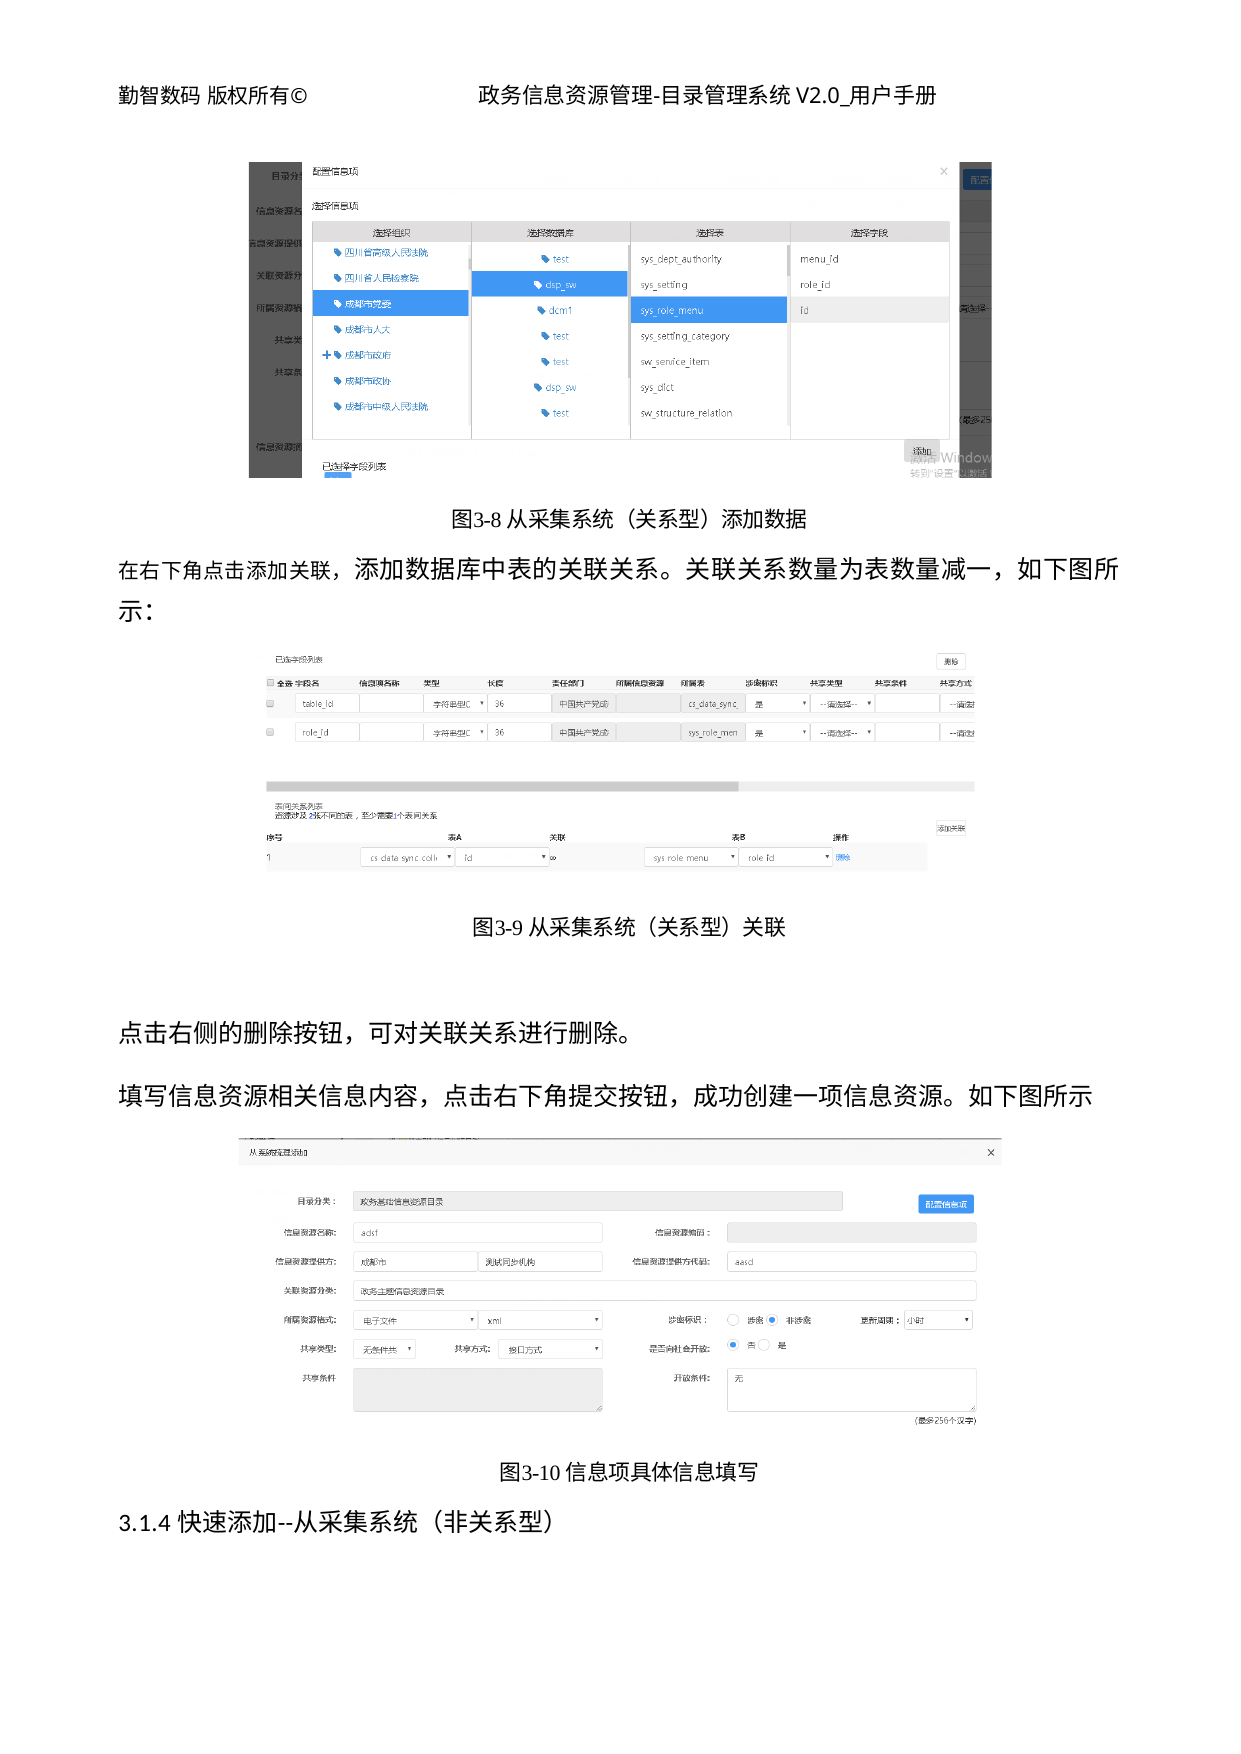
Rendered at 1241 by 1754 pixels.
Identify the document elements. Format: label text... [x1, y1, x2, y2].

text 填写信息资源相关信息内容，点击右下角提交按钮，成功创建一项信息资源。如下图所示 [118, 1076, 1122, 1112]
text 点击右侧的删除按钮，可对关联关系进行删除。 [118, 1014, 1122, 1050]
list 从采集系统（关系型）关联 [118, 910, 1097, 942]
subtitle 3.1.4 快速添加--从采集系统（非关系型） [118, 1502, 1122, 1538]
picture [238, 1138, 1002, 1431]
picture [248, 162, 992, 478]
list 从采集系统（关系型）添加数据 [118, 502, 1097, 534]
text 在右下角点击添加关联，添加数据库中表的关联关系。关联关系数量为表数量减一，如下图所示： [118, 550, 1122, 628]
list 信息项具体信息填写 [118, 1455, 1097, 1486]
picture [253, 653, 987, 886]
